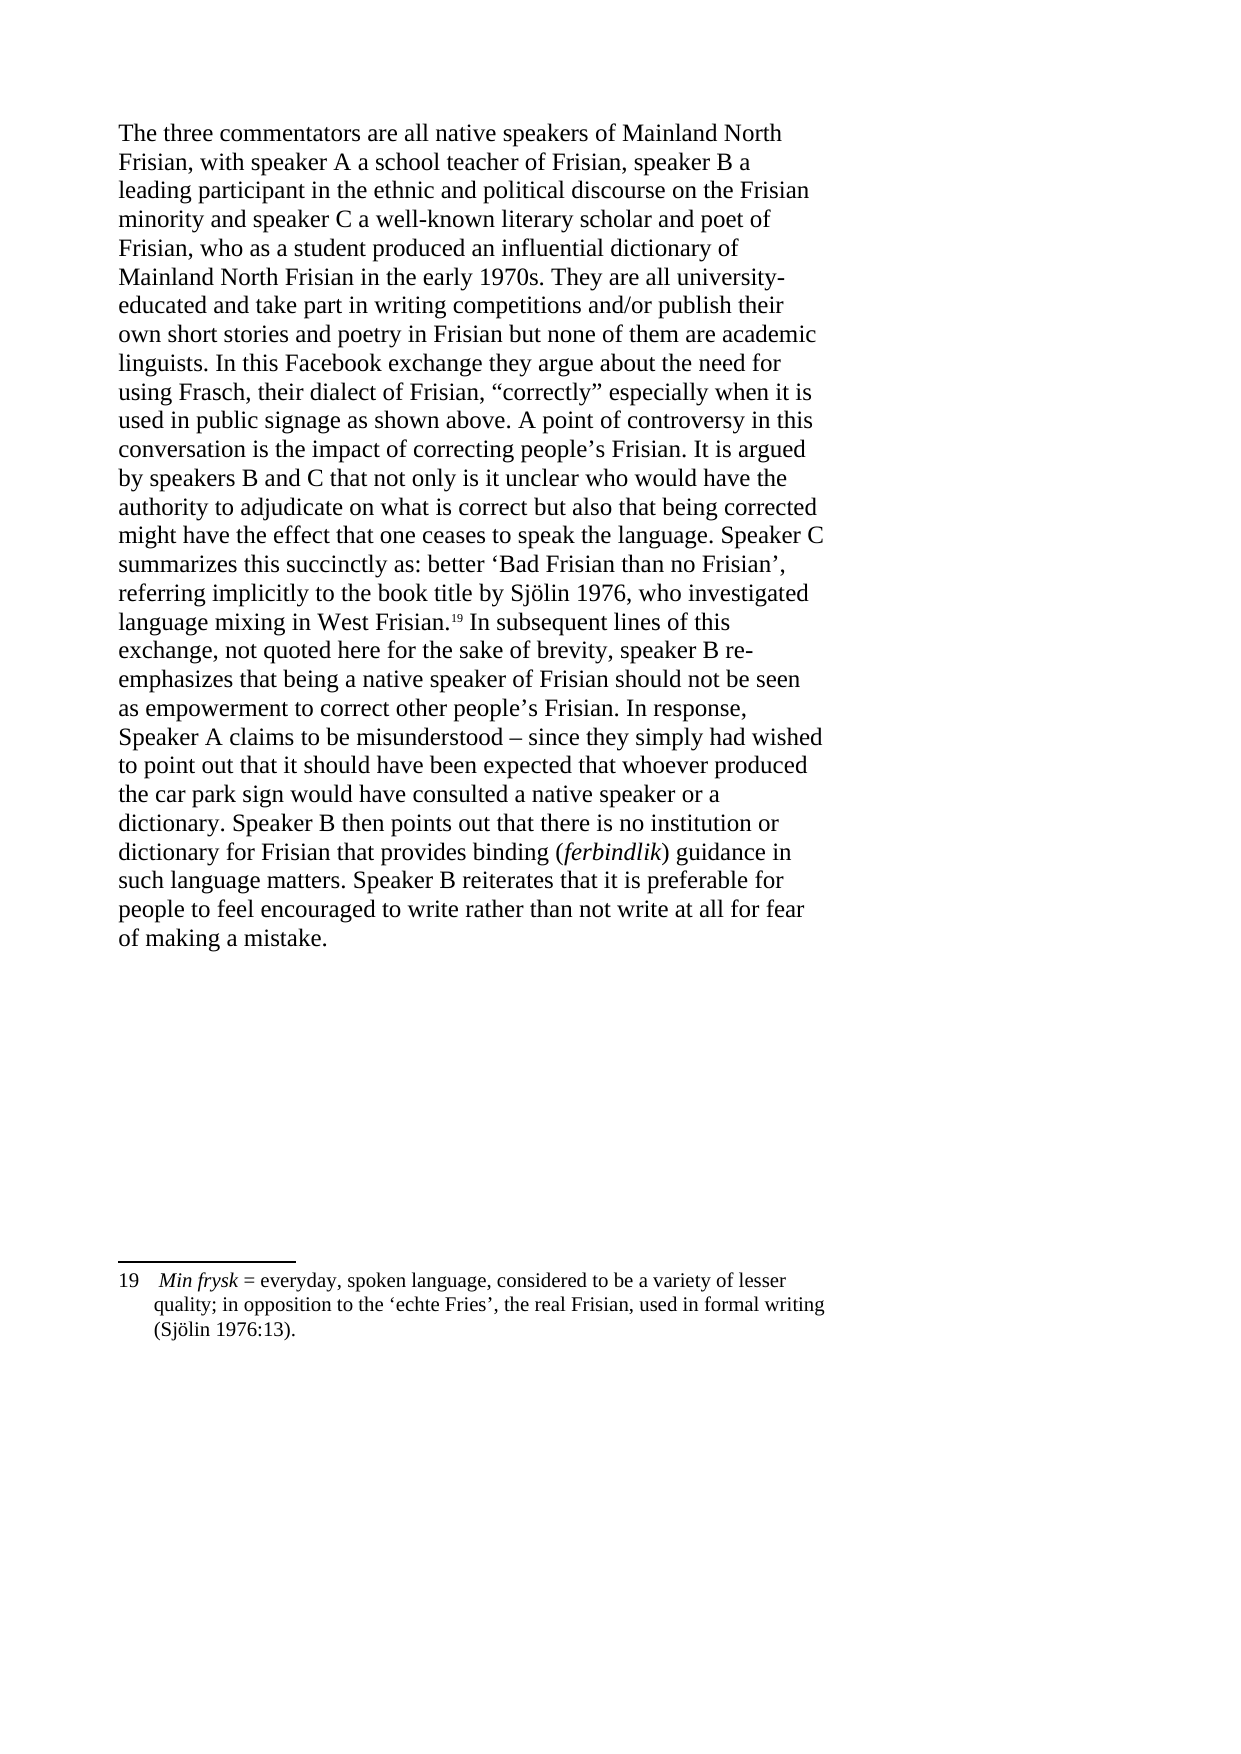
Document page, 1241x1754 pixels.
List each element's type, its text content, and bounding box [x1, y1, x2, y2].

text The three commentators are all native speakers of Mainland North Frisian, with speaker A a school teacher of Frisian, speaker B a leading participant in the ethnic and political discourse on the Frisian minority and speaker C a well-known literary scholar and poet of Frisian, who as a student produced an influential dictionary of Mainland North Frisian in the early 1970s. They are all university-educated and take part in writing competitions and/or publish their own short stories and poetry in Frisian but none of them are academic linguists. In this Facebook exchange they argue about the need for using Frasch, their dialect of Frisian, “correctly” especially when it is used in public signage as shown above. A point of controversy in this conversation is the impact of correcting people’s Frisian. It is argued by speakers B and C that not only is it unclear who would have the authority to adjudicate on what is correct but also that being corrected might have the effect that one ceases to speak the language. Speaker C summarizes this succinctly as: better ‘Bad Frisian than no Frisian’, referring implicitly to the book title by Sjölin 1976, who investigated language mixing in West Frisian. In subsequent lines of this exchange, not quoted here for the sake of brevity, speaker B re-emphasizes that being a native speaker of Frisian should not be seen as empowerment to correct other people’s Frisian. In response, Speaker A claims to be misunderstood – since they simply had wished to point out that it should have been expected that whoever produced the car park sign would have consulted a native speaker or a dictionary. Speaker B then points out that there is no institution or dictionary for Frisian that provides binding (ferbindlik) guidance in such language matters. Speaker B reiterates that it is preferable for people to feel encouraged to write rather than not write at all for fear of making a mistake. [118, 118, 827, 952]
